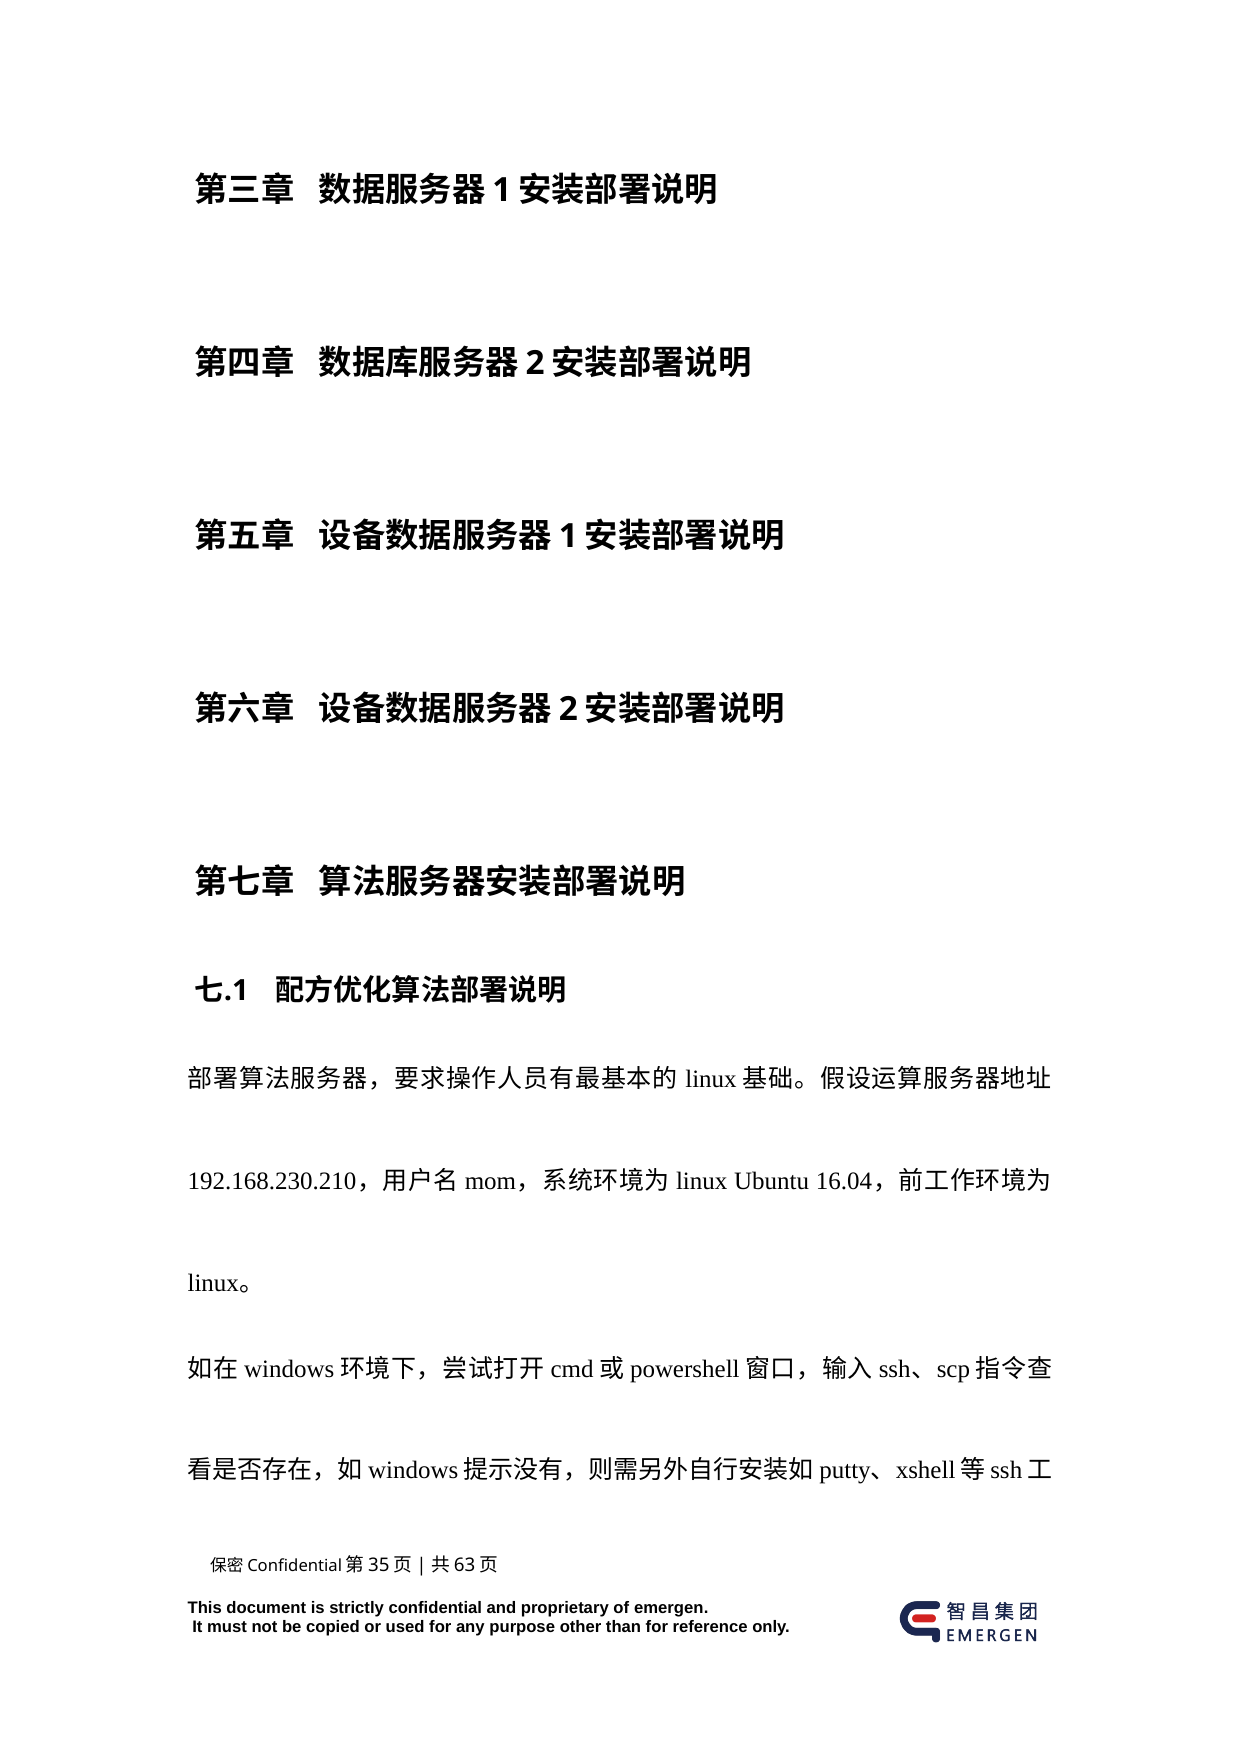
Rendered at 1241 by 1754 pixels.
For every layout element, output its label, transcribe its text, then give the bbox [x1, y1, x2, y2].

subtitle 算法服务器安装部署说明 [194, 845, 1053, 913]
subtitle 设备数据服务器2安装部署说明 [194, 672, 1053, 740]
text 如在windows环境下，尝试打开cmd或powershell窗口，输入ssh、scp指令查看是否存在，如windows提示没有，则需另外自行安装如putty、xshell等ssh工具来进行相应登录，随后操作指令同linux。 [187, 1332, 1053, 1502]
picture [871, 1550, 1064, 1689]
subtitle 数据服务器1安装部署说明 [194, 153, 1053, 221]
subtitle 数据库服务器2安装部署说明 [194, 326, 1053, 394]
subtitle 设备数据服务器1安装部署说明 [194, 499, 1053, 567]
subtitle 配方优化算法部署说明 [194, 953, 1053, 1021]
text 部署算法服务器，要求操作人员有最基本的linux基础。假设运算服务器地址192.168.230.210，用户名mom，系统环境为linux Ubuntu 16.04，前工作环境为linux。 [187, 1042, 1053, 1314]
